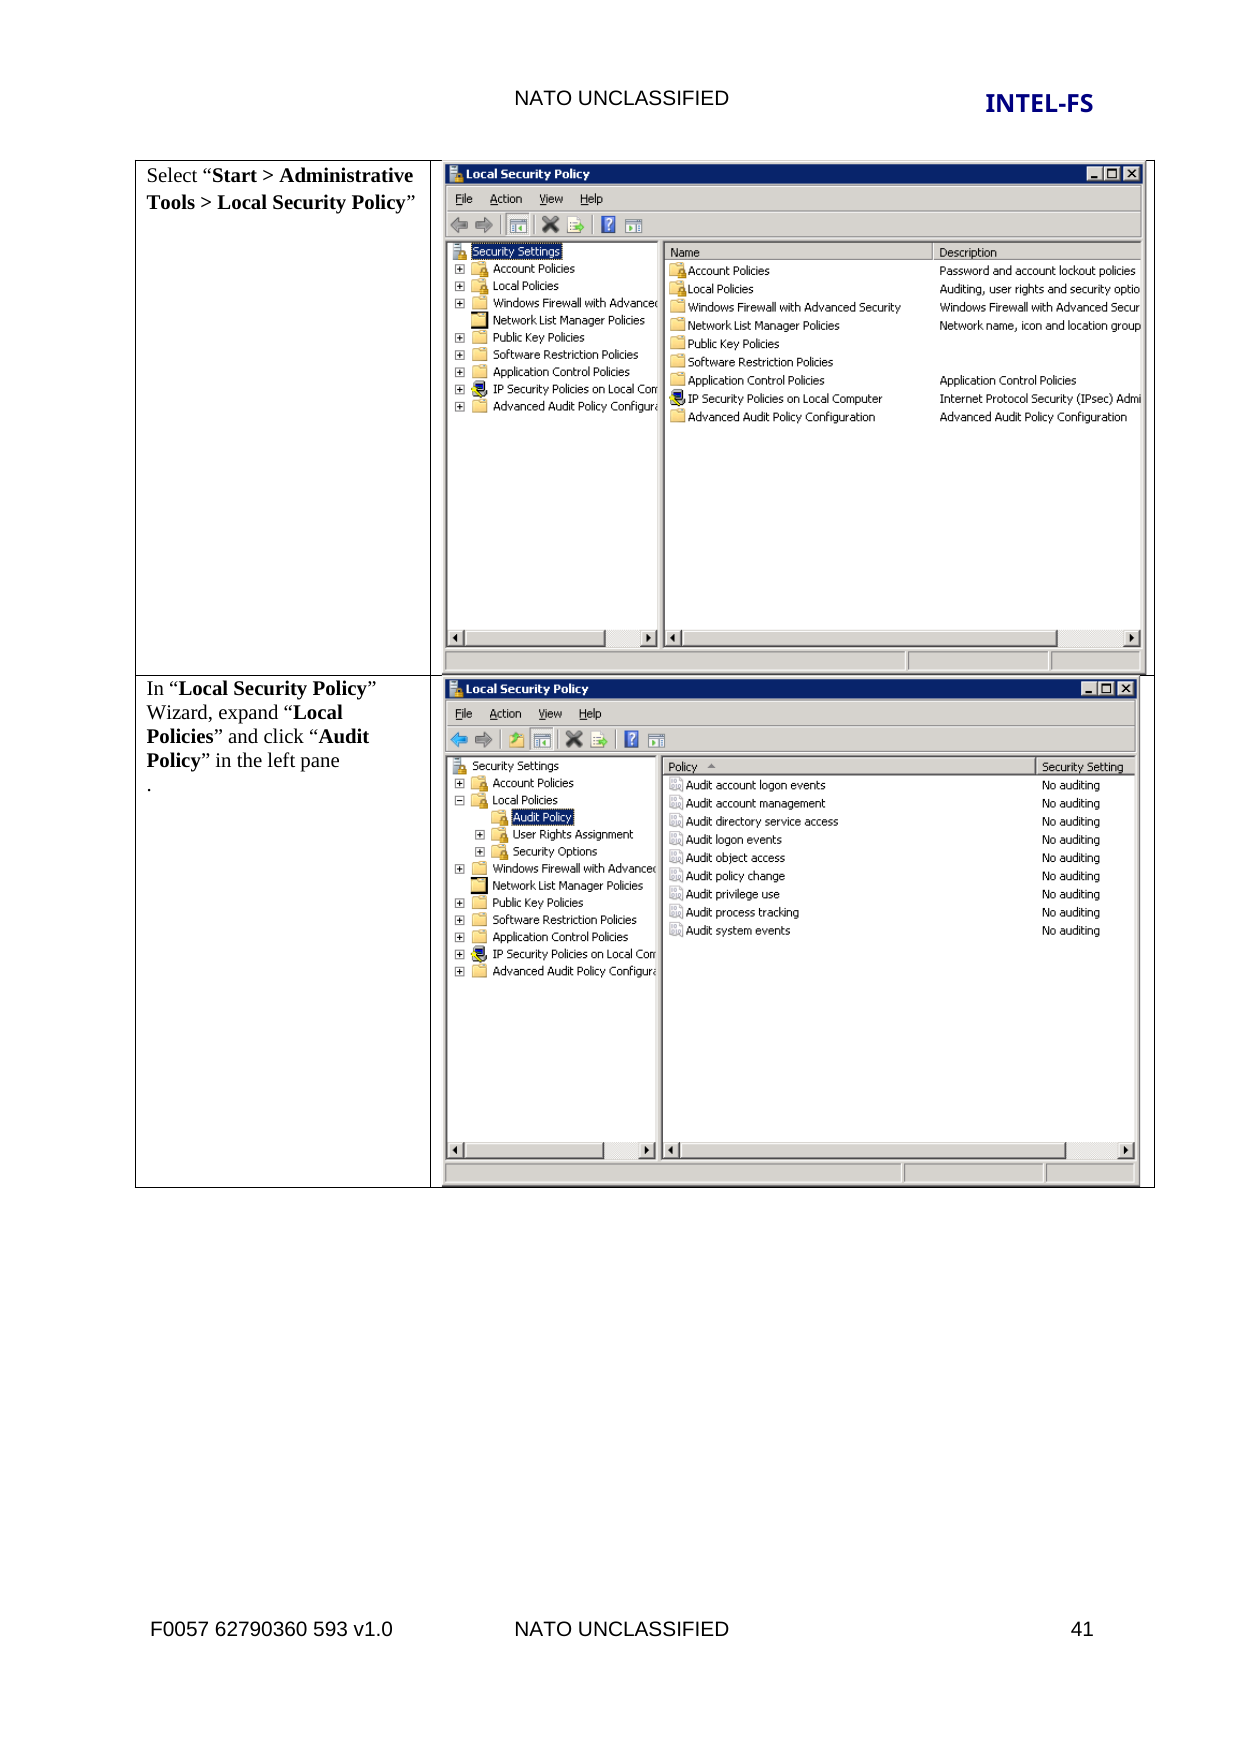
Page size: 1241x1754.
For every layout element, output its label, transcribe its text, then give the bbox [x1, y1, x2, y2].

table_header Select “Start > Administrative Tools > Local Security Policy” [136, 161, 430, 674]
table_cell In “Local Security Policy” Wizard, expand “Local Policies” and click “Audit Policy” in the left pane . [136, 676, 430, 1187]
table_cell [1141, 676, 1154, 1187]
table_header [431, 161, 441, 674]
picture [441, 160, 1147, 1187]
table_cell [431, 676, 441, 1187]
table_header [1147, 161, 1154, 674]
